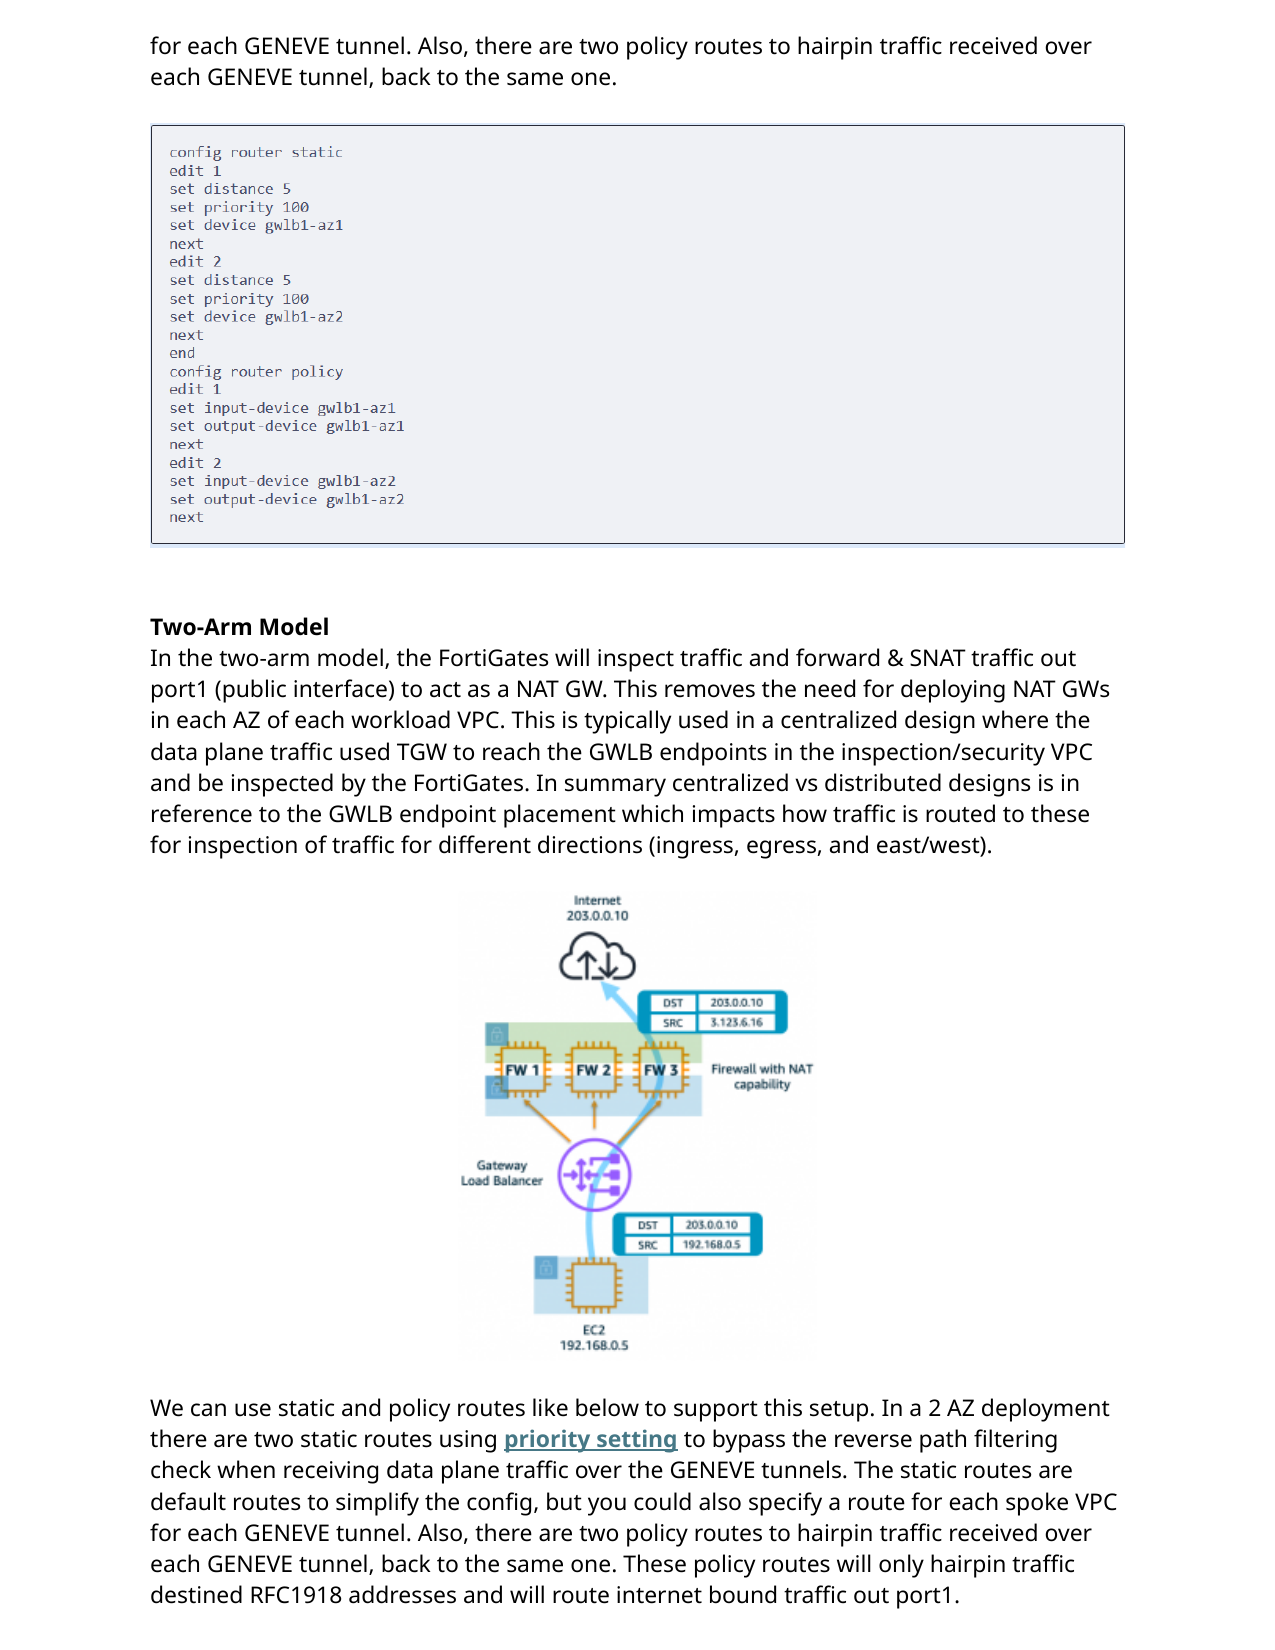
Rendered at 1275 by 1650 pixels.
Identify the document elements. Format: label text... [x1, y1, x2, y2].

text We can use static and policy routes like below to support this setup. In a 2 AZ deployment there are two static routes using priority setting to bypass the reverse path filtering check when receiving data plane traffic over the GENEVE tunnels. The static routes are default routes to simplify the config, but you could also specify a route for each spoke VPC for each GENEVE tunnel. Also, there are two policy routes to hairpin traffic received over each GENEVE tunnel, back to the same one. These policy routes will only hairpin traffic destined RFC1918 addresses and will route internet bound traffic out port1. [150, 1392, 1125, 1610]
picture [150, 123, 1125, 548]
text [150, 30, 1125, 92]
text Two-Arm Model [150, 610, 1125, 642]
picture [457, 891, 818, 1361]
text In the two-arm model, the FortiGates will inspect traffic and forward & SNAT traffic out port1 (public interface) to act as a NAT GW. This removes the need for deploying NAT GWs in each AZ of each workload VPC. This is typically used in a centralized design where the data plane traffic used TGW to reach the GWLB endpoints in the inspection/security VPC and be inspected by the FortiGates. In summary centralized vs distributed designs is in reference to the GWLB endpoint placement which impacts how traffic is routed to these for inspection of traffic for different directions (ingress, egress, and east/west). [150, 642, 1125, 860]
